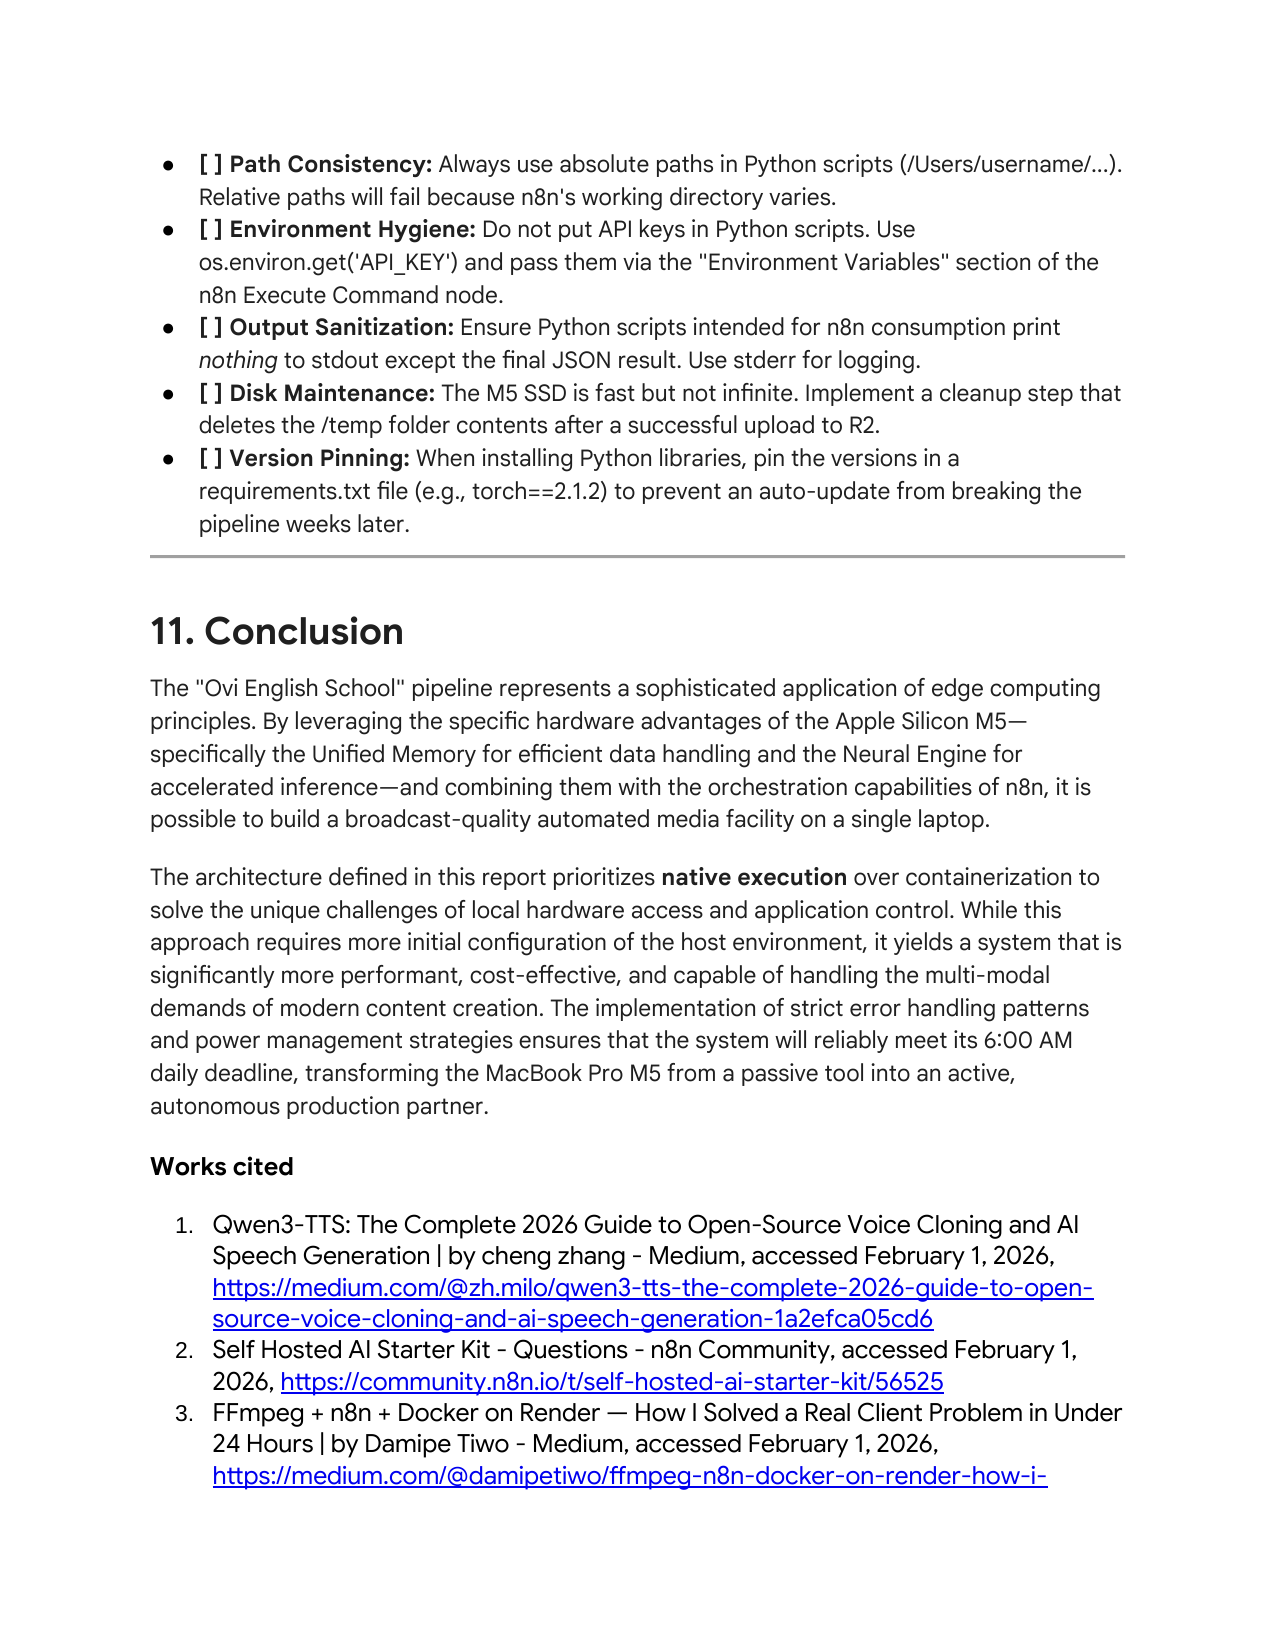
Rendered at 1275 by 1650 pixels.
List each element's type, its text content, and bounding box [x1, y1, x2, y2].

list [ ] Path Consistency: Always use absolute paths in Python scripts (/Users/username/...). Relative paths will fail because n8n's working directory varies. [161, 150, 1125, 211]
subtitle Works cited [150, 1151, 1125, 1183]
list [ ] Disk Maintenance: The M5 SSD is fast but not infinite. Implement a cleanup step that deletes the /temp folder contents after a successful upload to R2. [161, 379, 1125, 440]
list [175, 1397, 1125, 1491]
text The architecture defined in this report prioritizes native execution over containerization to solve the unique challenges of local hardware access and application control. While this approach requires more initial configuration of the host environment, it yields a system that is significantly more performant, cost-effective, and capable of handling the multi-modal demands of modern content creation. The implementation of strict error handling patterns and power management strategies ensures that the system will reliably meet its 6:00 AM daily deadline, transforming the MacBook Pro M5 from a passive tool into an active, autonomous production partner. [150, 863, 1125, 1121]
list Self Hosted AI Starter Kit - Questions - n8n Community, accessed February 1, 2026, https://community.n8n.io/t/self-hosted-ai-starter-kit/56525 [175, 1335, 1125, 1397]
list [ ] Version Pinning: When installing Python libraries, pin the versions in a requirements.txt file (e.g., torch==2.1.2) to prevent an auto-update from breaking the pipeline weeks later. [161, 444, 1125, 538]
list Qwen3-TTS: The Complete 2026 Guide to Open-Source Voice Cloning and AI Speech Generation | by cheng zhang - Medium, accessed February 1, 2026, https://medium.com/@zh.milo/qwen3-tts-the-complete-2026-guide-to-open-source-voice-cloning-and-ai-speech-generation-1a2efca05cd6 [175, 1209, 1125, 1335]
list [ ] Environment Hygiene: Do not put API keys in Python scripts. Use os.environ.get('API_KEY') and pass them via the "Environment Variables" section of the n8n Execute Command node. [161, 215, 1125, 309]
text The "Ovi English School" pipeline represents a sophisticated application of edge computing principles. By leveraging the specific hardware advantages of the Apple Silicon M5—specifically the Unified Memory for efficient data handling and the Neural Engine for accelerated inference—and combining them with the orchestration capabilities of n8n, it is possible to build a broadcast-quality automated media facility on a single laptop. [150, 674, 1125, 834]
list [ ] Output Sanitization: Ensure Python scripts intended for n8n consumption print nothing to stdout except the final JSON result. Use stderr for logging. [161, 313, 1125, 375]
subtitle 11. Conclusion [150, 559, 1125, 656]
